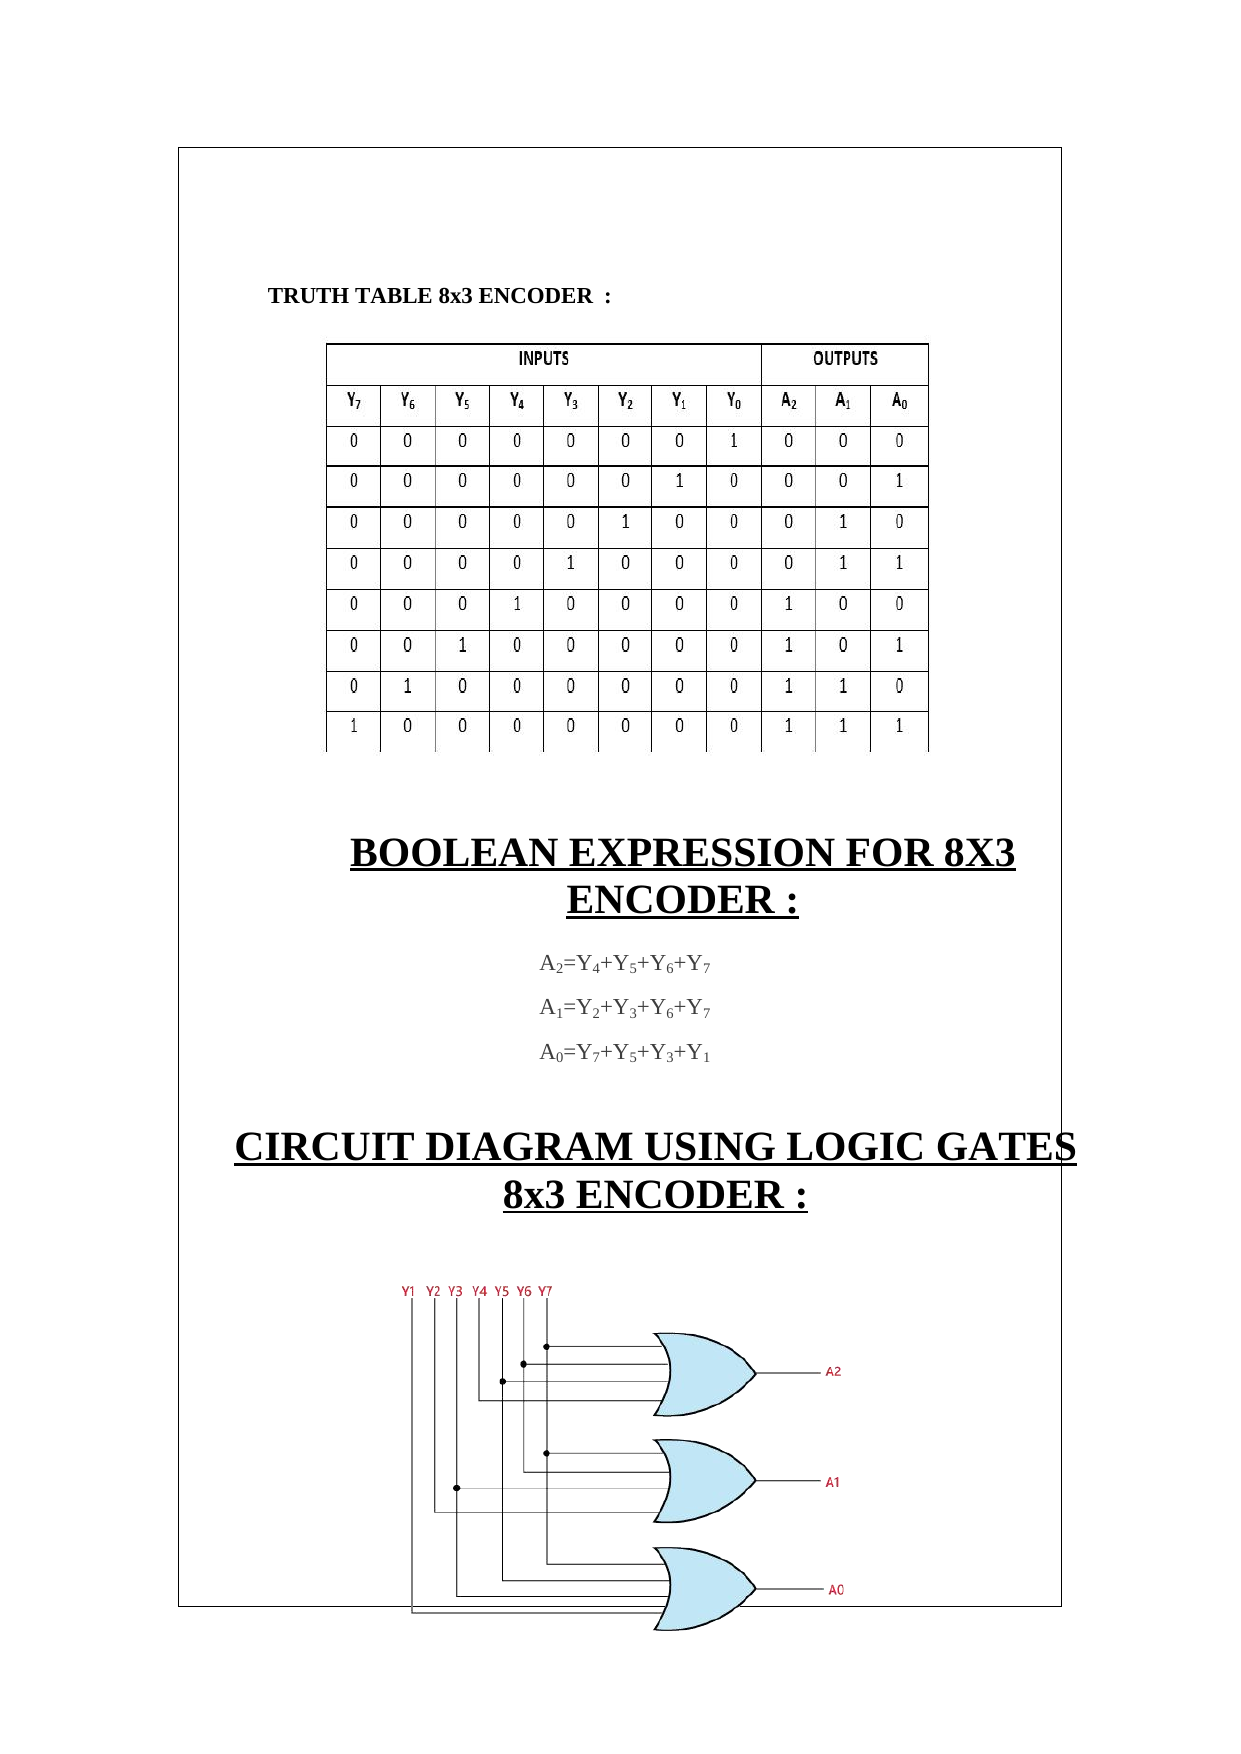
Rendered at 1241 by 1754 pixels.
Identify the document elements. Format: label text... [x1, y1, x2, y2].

text TRUTH TABLE 8x3 ENCODER : [268, 282, 1078, 309]
picture [320, 335, 931, 756]
subtitle CIRCUIT DIAGRAM USING LOGIC GATES 8x3 ENCODER : [233, 1122, 1078, 1218]
picture [401, 1286, 844, 1631]
text A2=Y4+Y5+Y6+Y7 A1=Y2+Y3+Y6+Y7 A0=Y7+Y5+Y3+Y1 [539, 949, 711, 1068]
subtitle BOOLEAN EXPRESSION FOR 8X3 ENCODER : [288, 827, 1078, 923]
